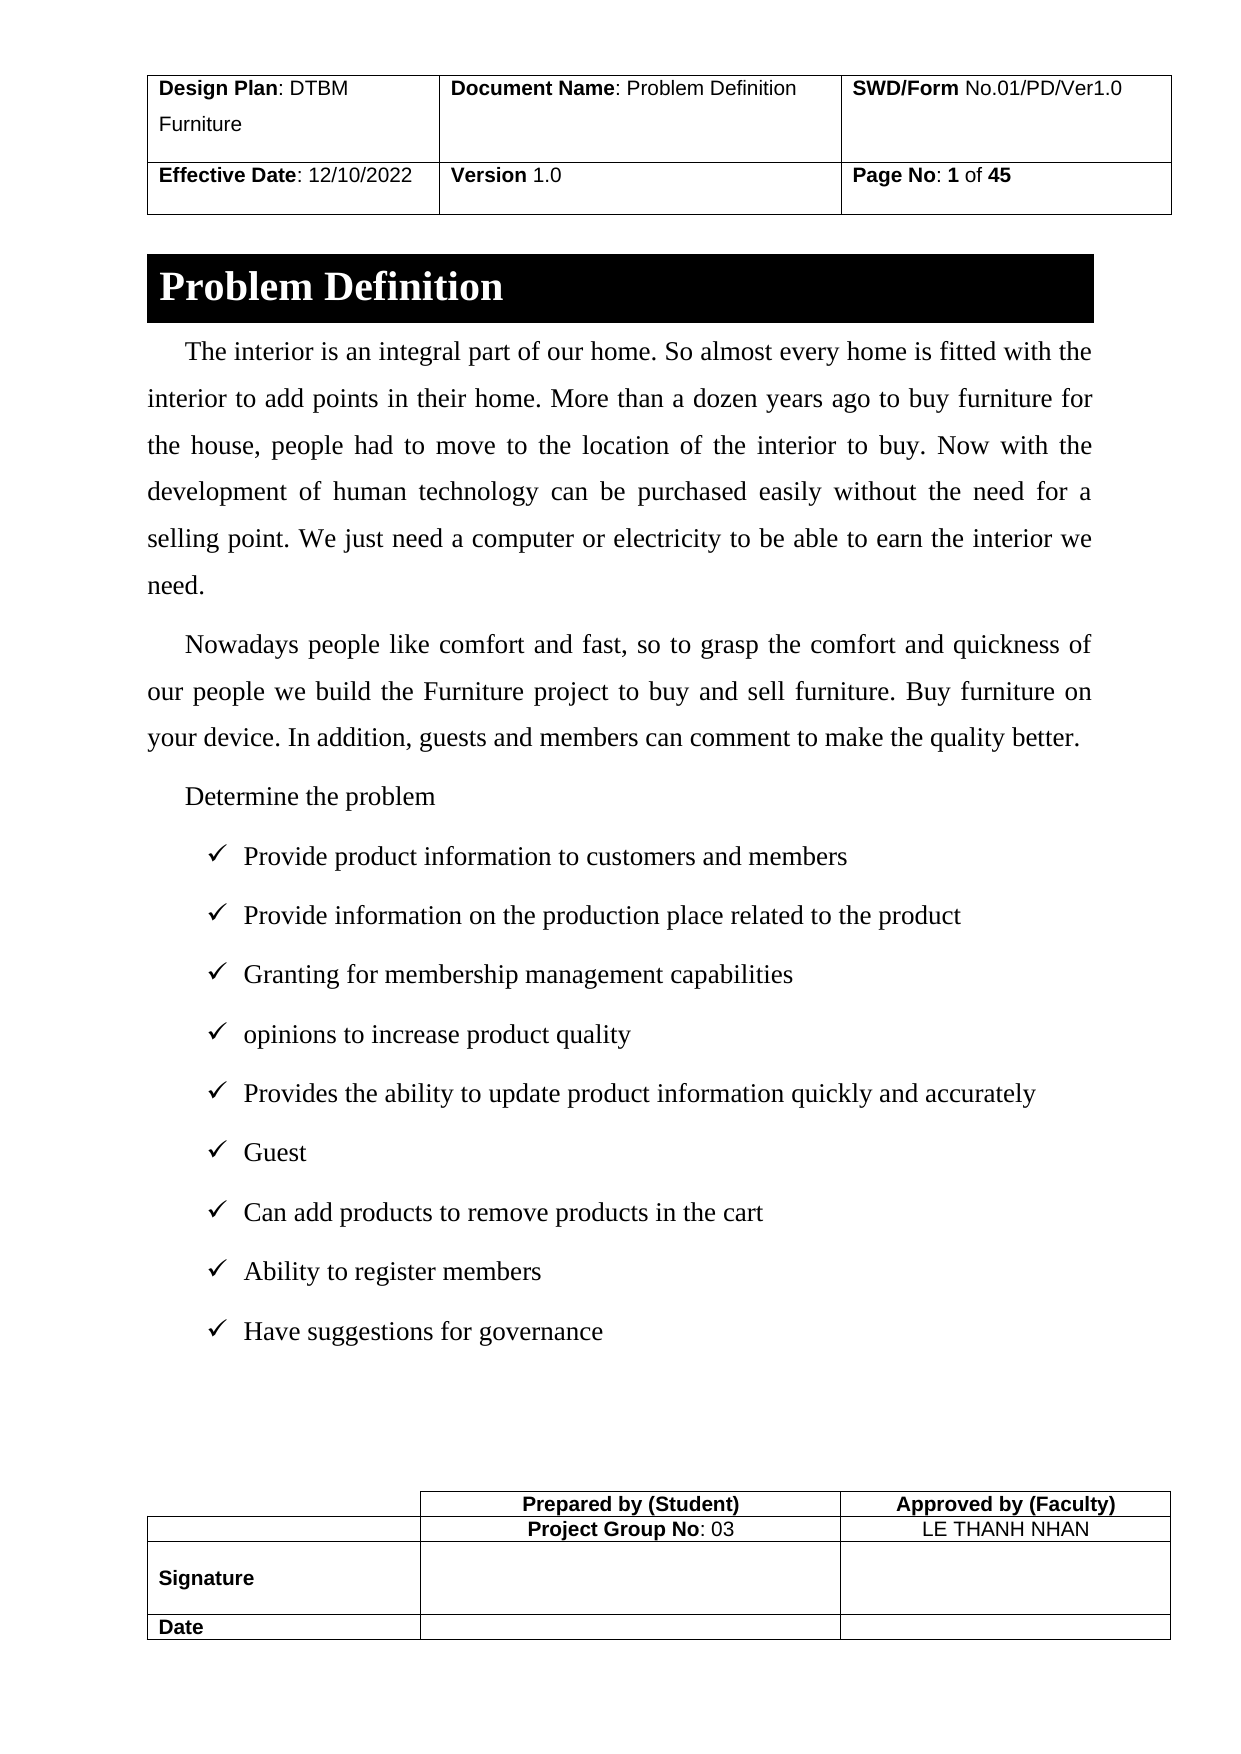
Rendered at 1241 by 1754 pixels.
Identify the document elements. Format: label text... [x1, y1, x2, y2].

text Determine the problem [147, 780, 1093, 812]
list Can add products to remove products in the cart [206, 1196, 1093, 1227]
list Granting for membership management capabilities [206, 958, 1093, 989]
table_header Problem Definition [148, 255, 1093, 322]
list Have suggestions for governance [206, 1314, 1093, 1346]
text Nowadays people like comfort and fast, so to grasp the comfort and quickness of our people we build the Furniture project to buy and sell furniture. Buy furniture on your device. In addition, guests and members can comment to make the quality better. [147, 628, 1093, 752]
text The interior is an integral part of our home. So almost every home is fitted with the interior to add points in their home. More than a dozen years ago to buy furniture for the house, people had to move to the location of the interior to buy. Now with the development of human technology can be purchased easily without the need for a selling point. We just need a computer or electricity to be able to earn the interior we need. [147, 335, 1093, 600]
list Guest [206, 1136, 1093, 1168]
list Provide information on the production place related to the product [206, 899, 1093, 930]
list opinions to increase product quality [206, 1018, 1093, 1049]
list Provide product information to customers and members [206, 839, 1093, 871]
list Ability to register members [206, 1255, 1093, 1286]
list Provides the ability to update product information quickly and accurately [206, 1077, 1093, 1108]
